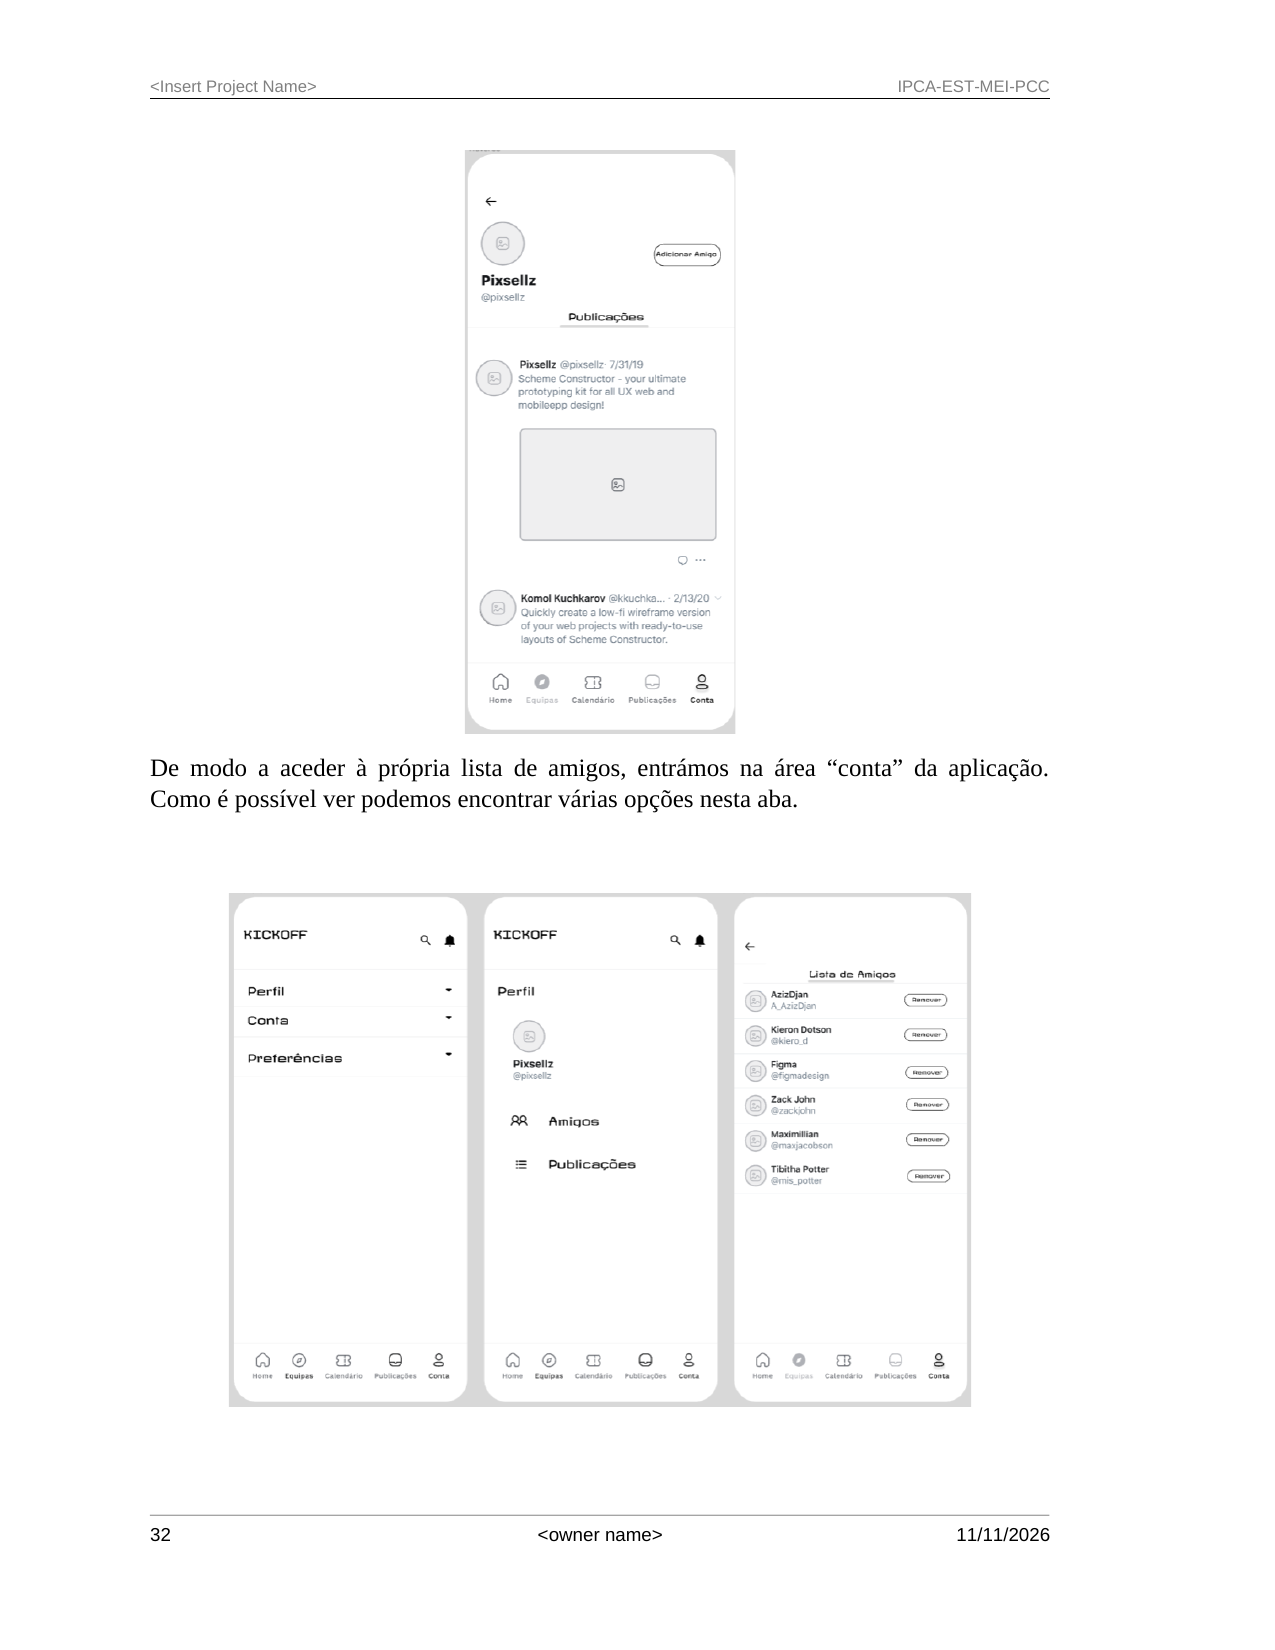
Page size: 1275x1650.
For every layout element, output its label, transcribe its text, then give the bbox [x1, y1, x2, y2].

text De modo a aceder à própria lista de amigos, entrámos na área “conta” da aplicação. Como é possível ver podemos encontrar várias opções nesta aba. [150, 750, 1050, 813]
picture [464, 150, 736, 734]
picture [228, 893, 972, 1407]
